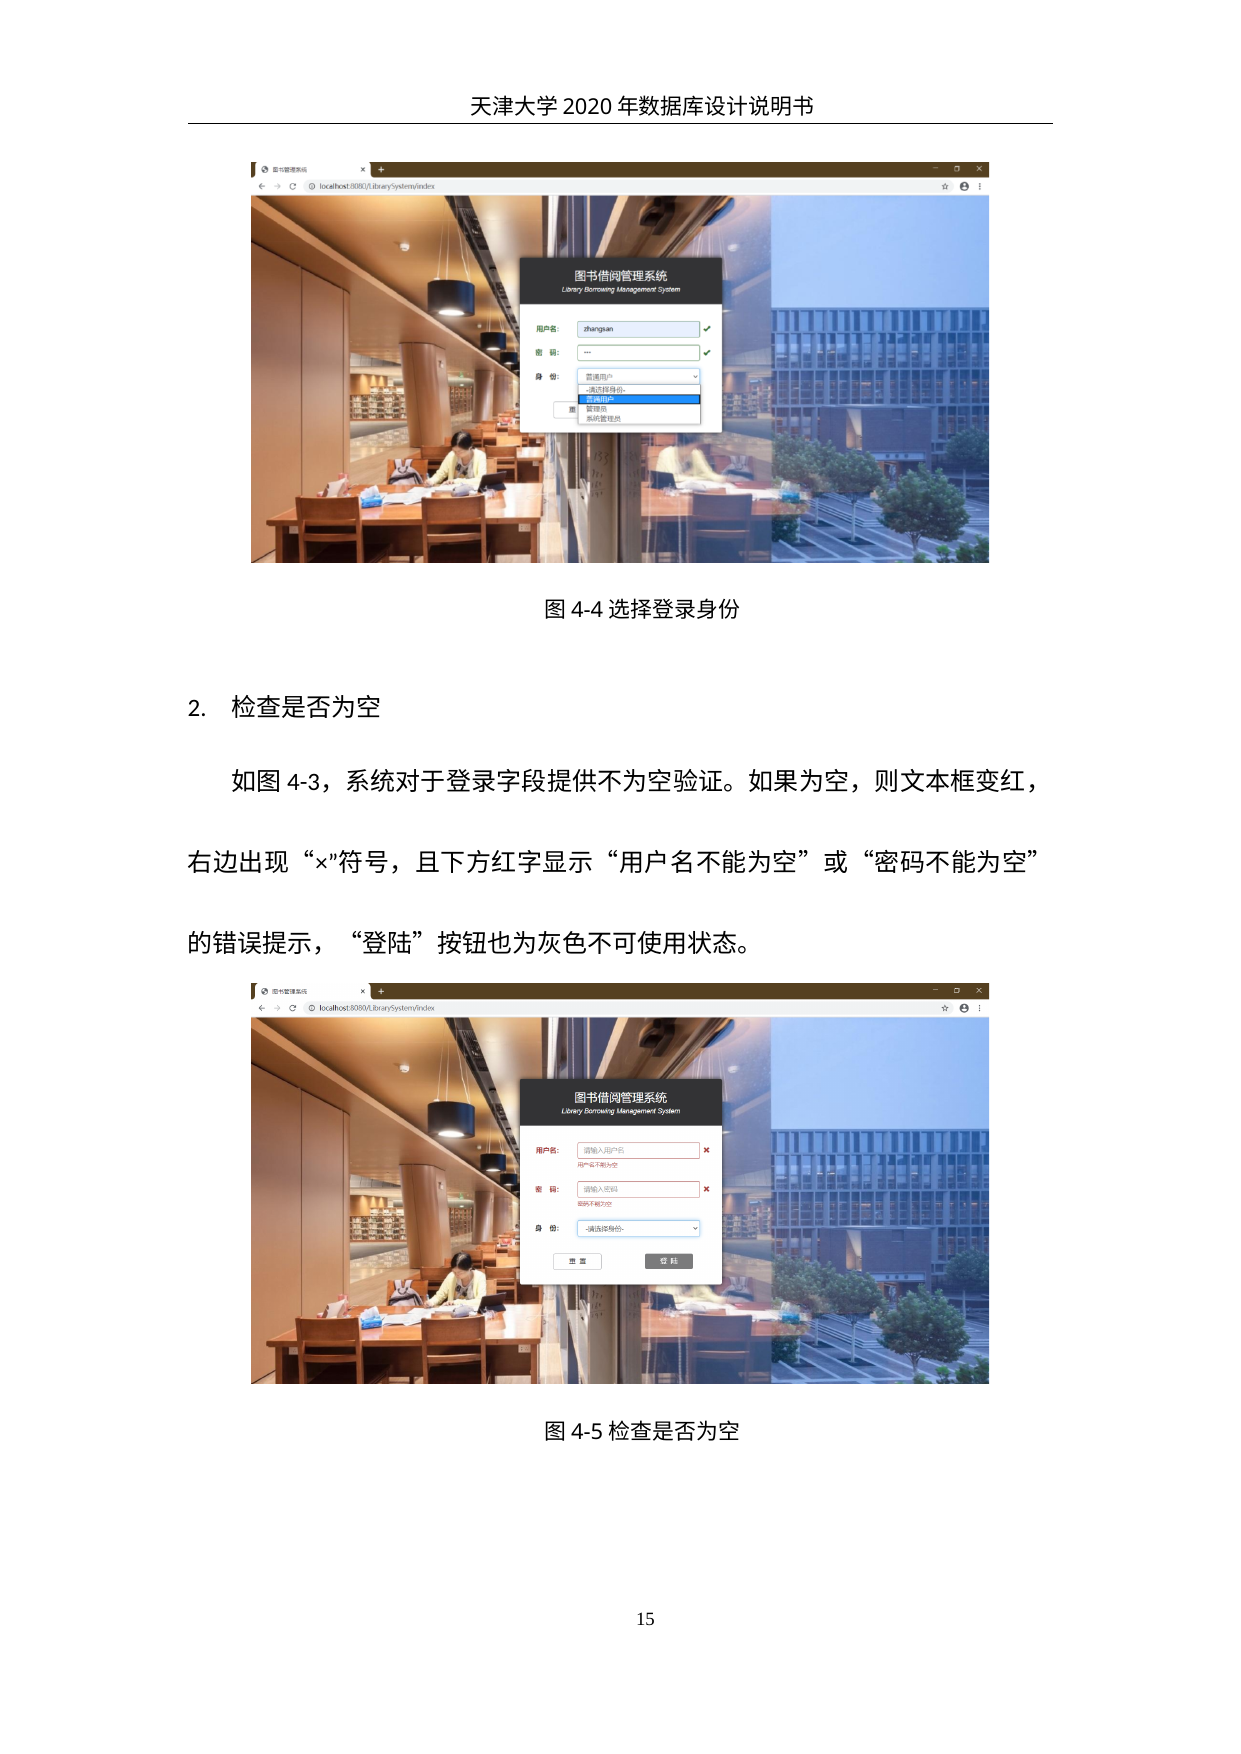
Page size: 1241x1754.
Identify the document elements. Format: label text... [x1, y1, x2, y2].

picture [251, 983, 990, 1384]
picture [251, 162, 990, 563]
text 如图4-3，系统对于登录字段提供不为空验证。如果为空，则文本框变红，右边出现“×”符号，且下方红字显示“用户名不能为空”或“密码不能为空”的错误提示，“登陆”按钮也为灰色不可使用状态。 [187, 747, 1053, 974]
list 检查是否为空 [187, 673, 1053, 738]
